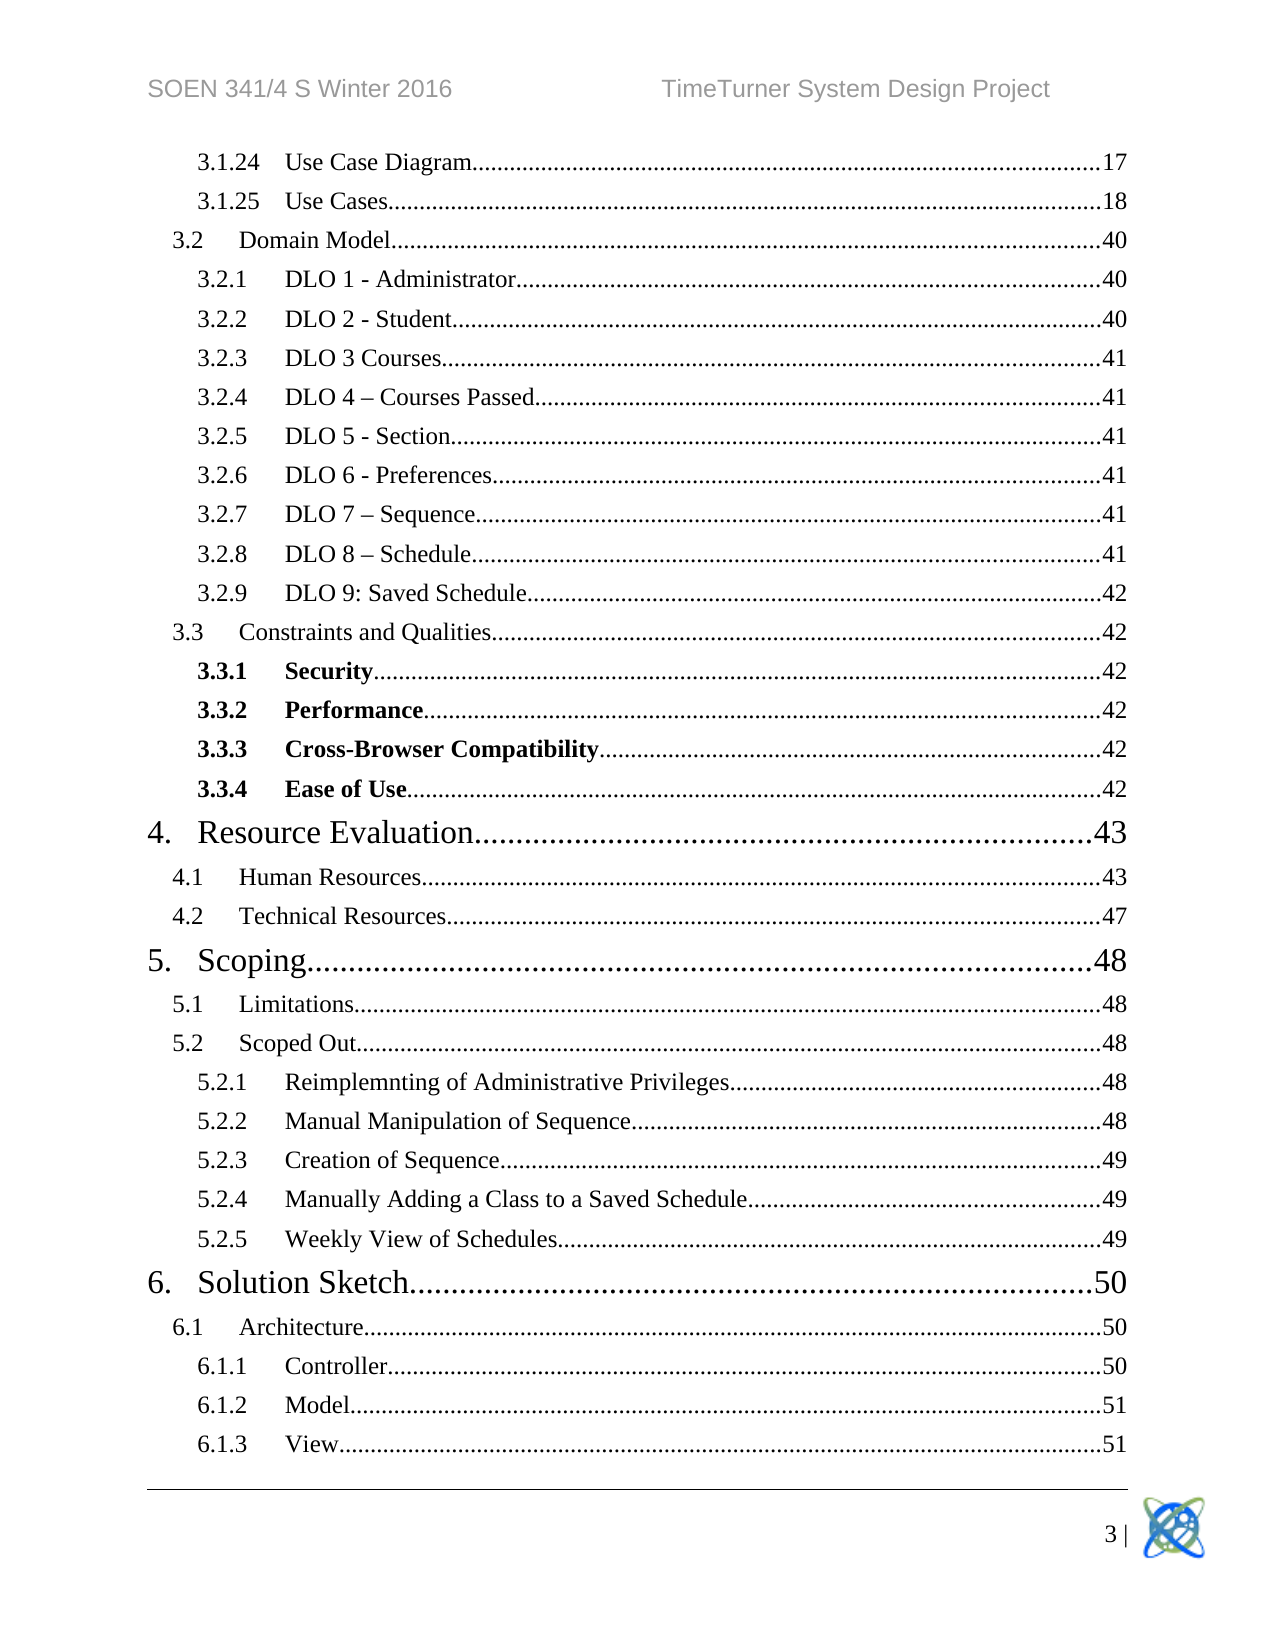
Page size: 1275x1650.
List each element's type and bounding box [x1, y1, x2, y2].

picture [1123, 1490, 1224, 1566]
